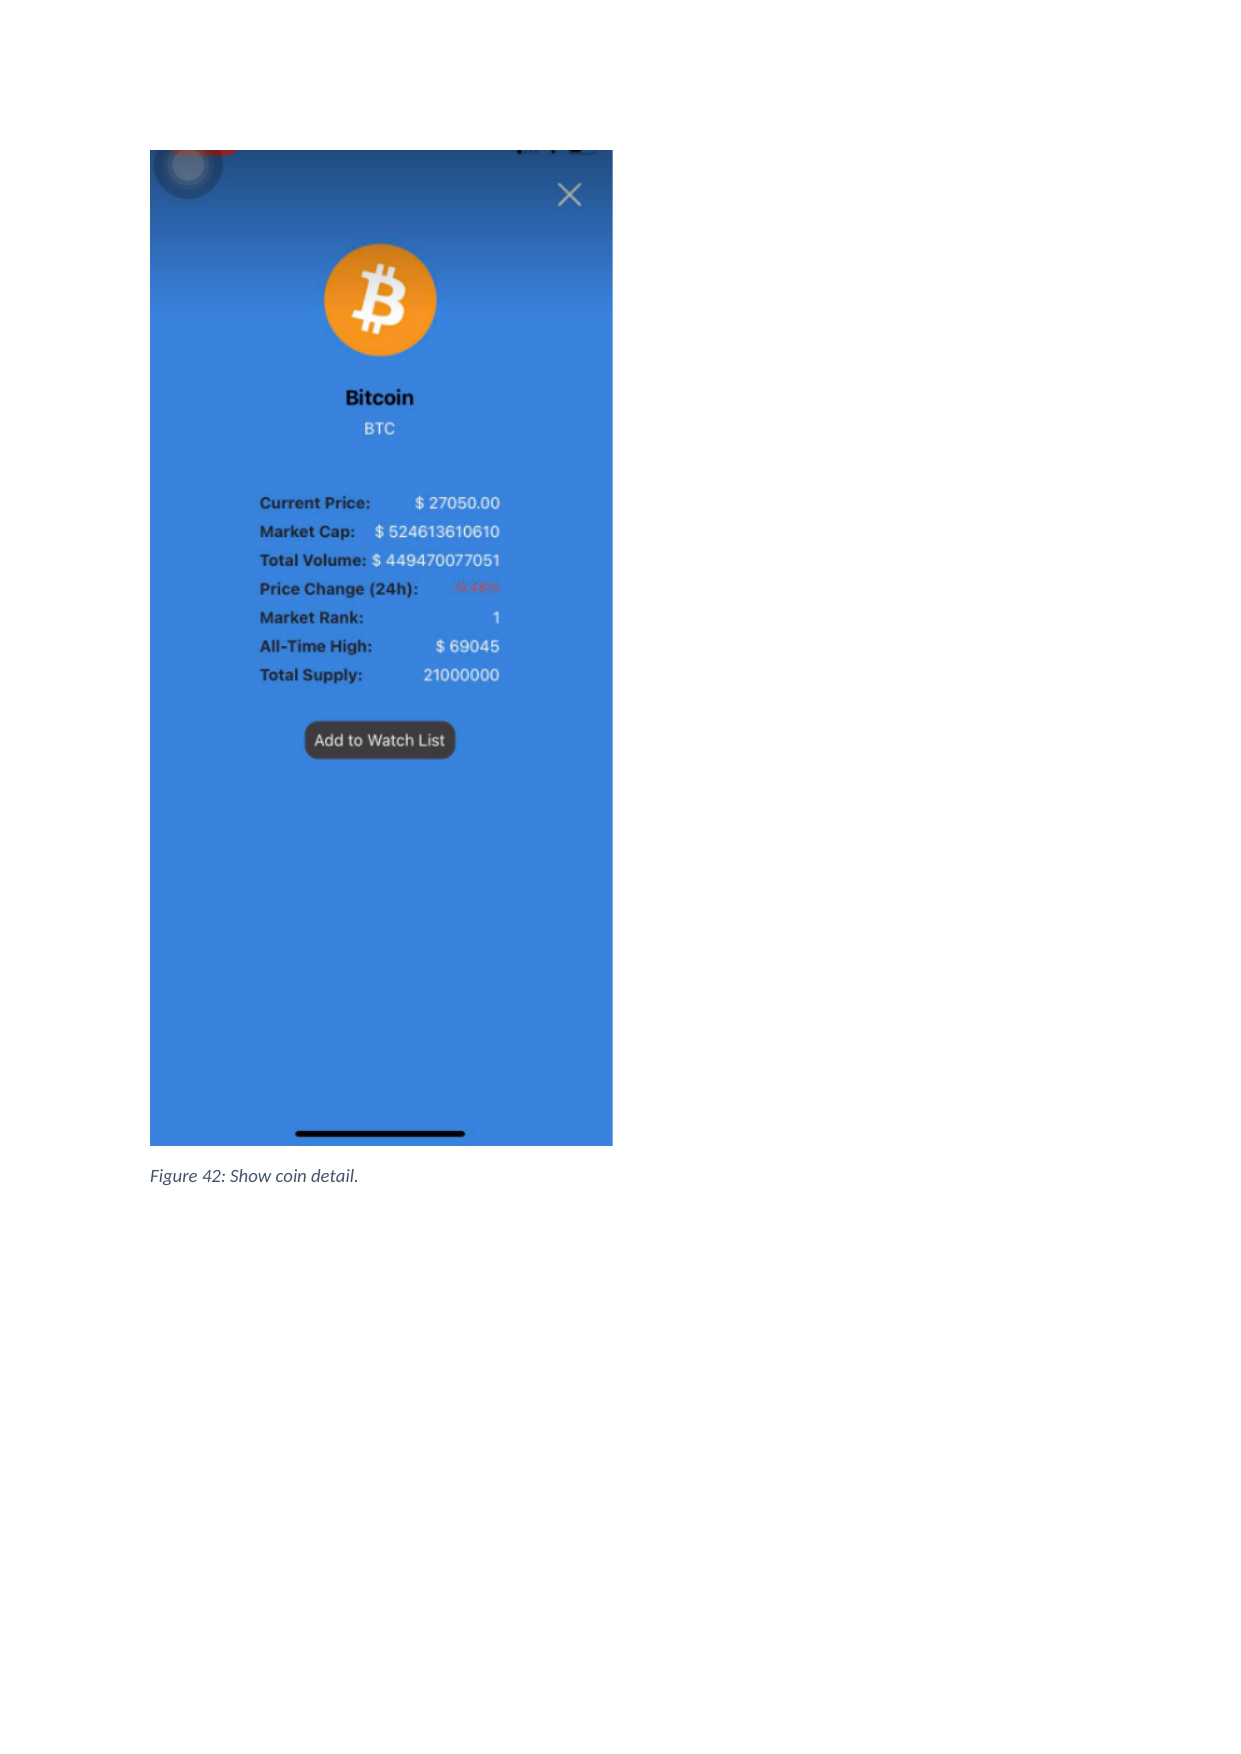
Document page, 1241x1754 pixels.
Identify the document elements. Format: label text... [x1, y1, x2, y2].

text Figure 42: Show coin detail. [150, 1164, 1090, 1187]
picture [150, 150, 613, 1146]
